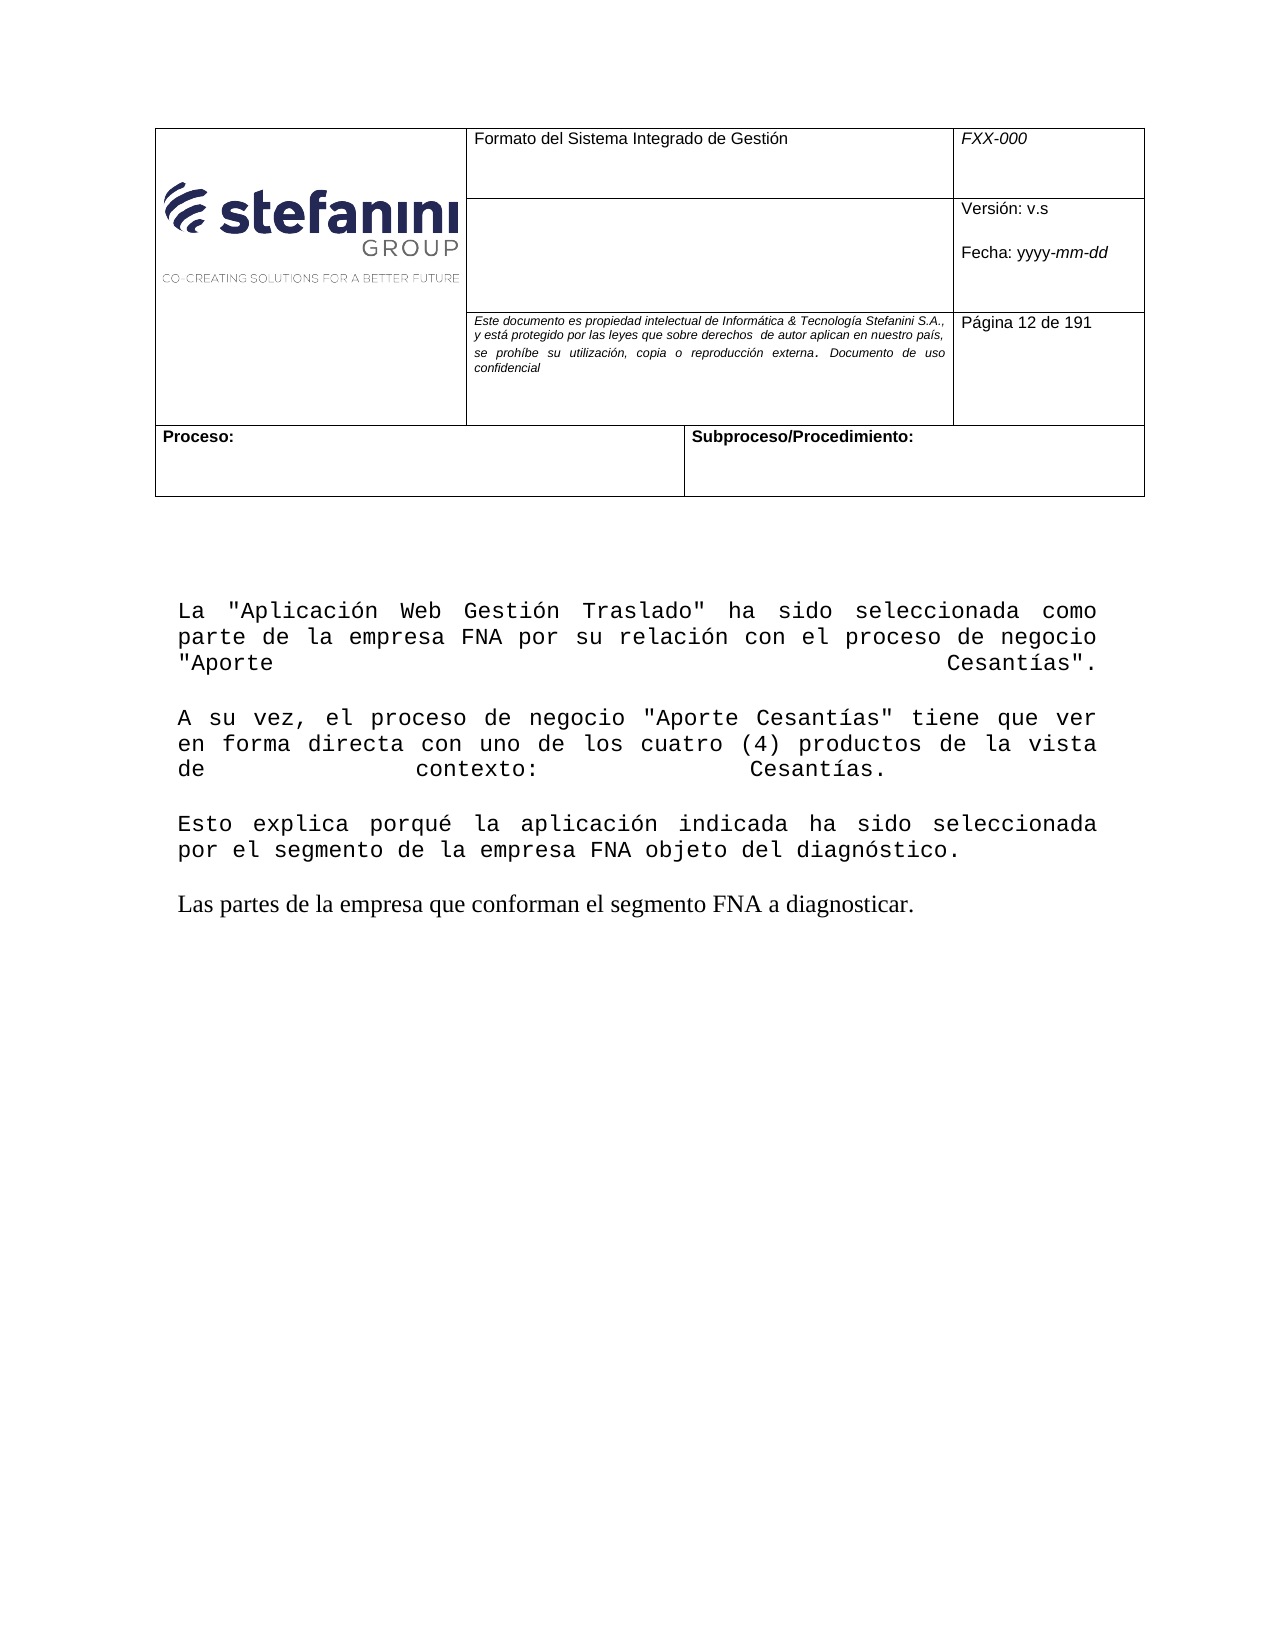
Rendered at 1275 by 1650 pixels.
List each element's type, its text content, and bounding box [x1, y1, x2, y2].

picture [162, 182, 460, 286]
text La "Aplicación Web Gestión Traslado" ha sido seleccionada como parte de la empresa FNA por su relación con el proceso de negocio "Aporte Cesantías". A su vez, el proceso de negocio "Aporte Cesantías" tiene que ver en forma directa con uno de los cuatro (4) productos de la vista de contexto: Cesantías. Esto explica porqué la aplicación indicada ha sido seleccionada por el segmento de la empresa FNA objeto del diagnóstico. [177, 599, 1098, 864]
text Las partes de la empresa que conforman el segmento FNA a diagnosticar. [177, 889, 1098, 918]
